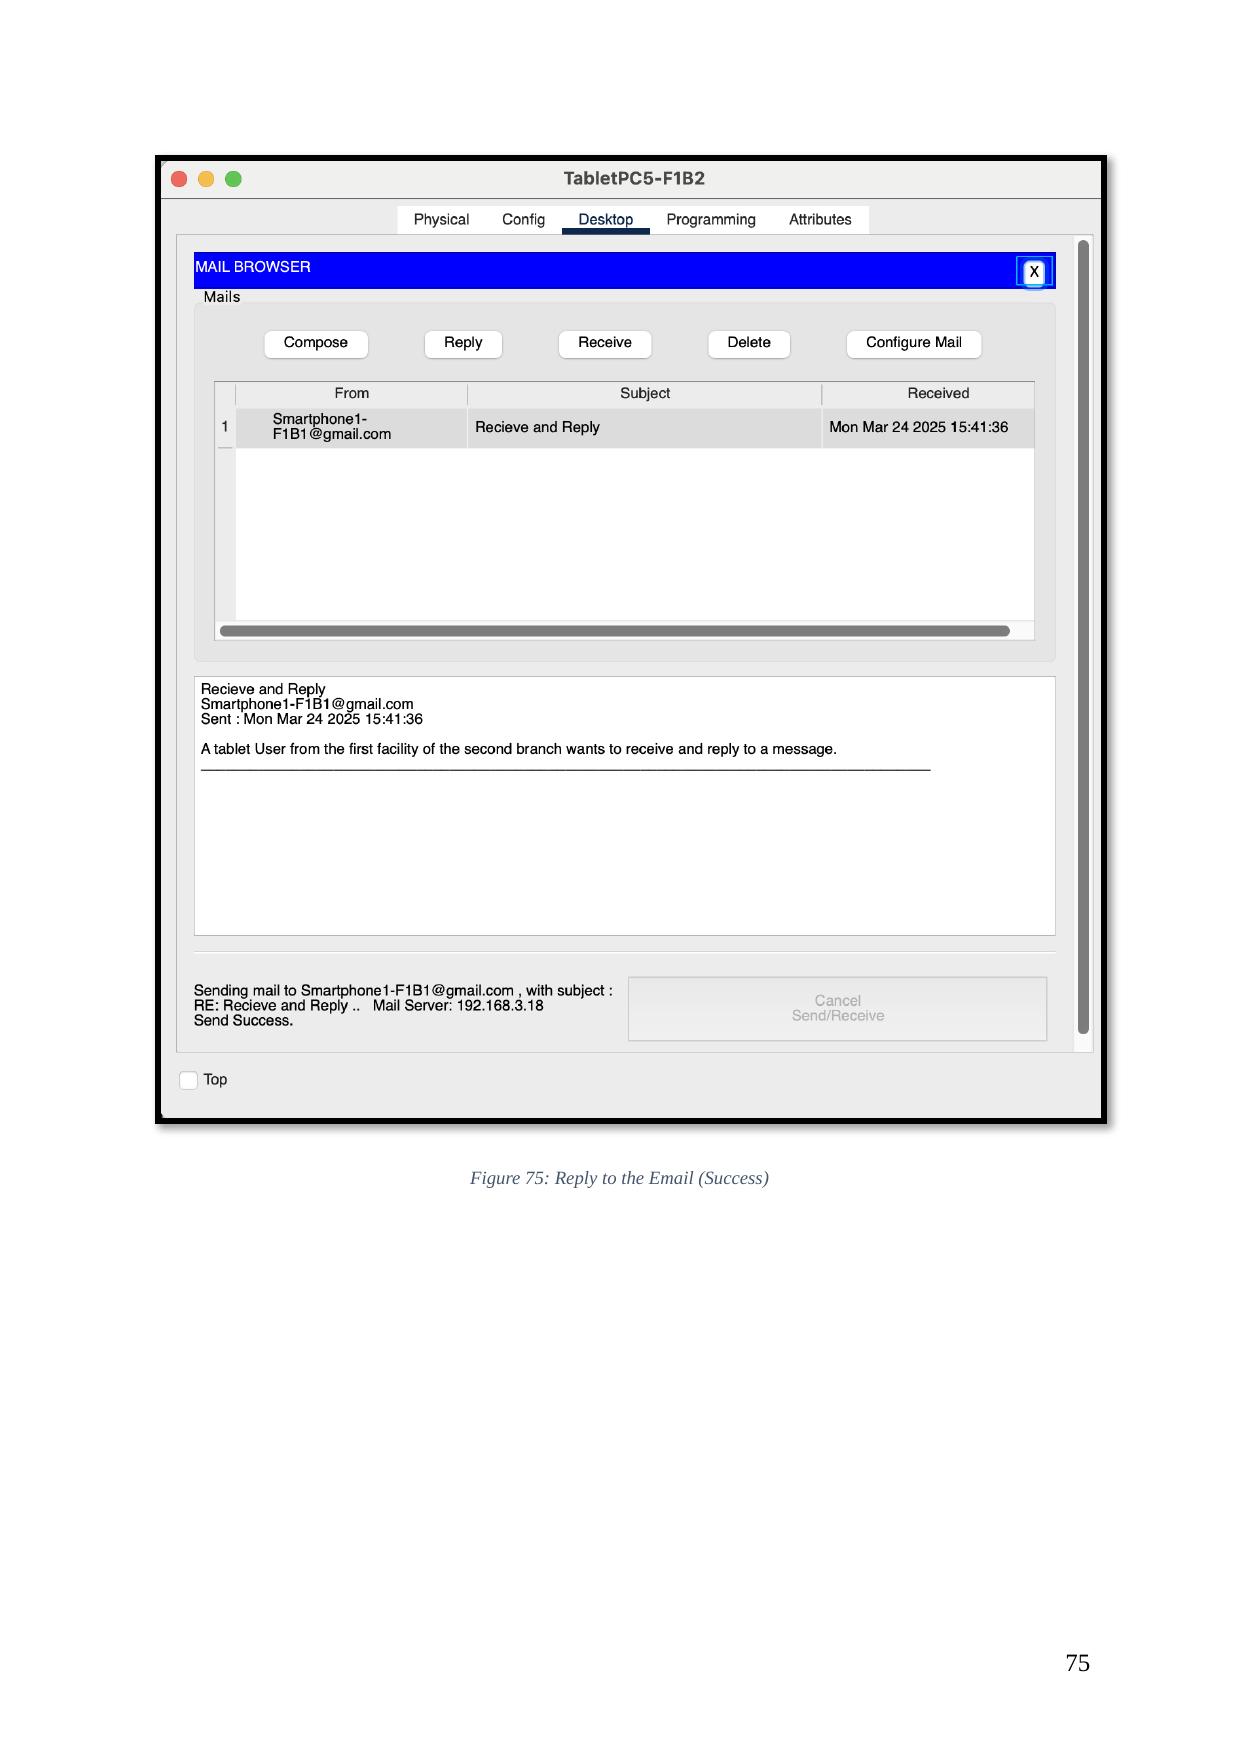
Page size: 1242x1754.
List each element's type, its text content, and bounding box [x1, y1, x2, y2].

text Figure 75: Reply to the Email (Success) [150, 1167, 1090, 1188]
picture [161, 161, 1101, 1118]
